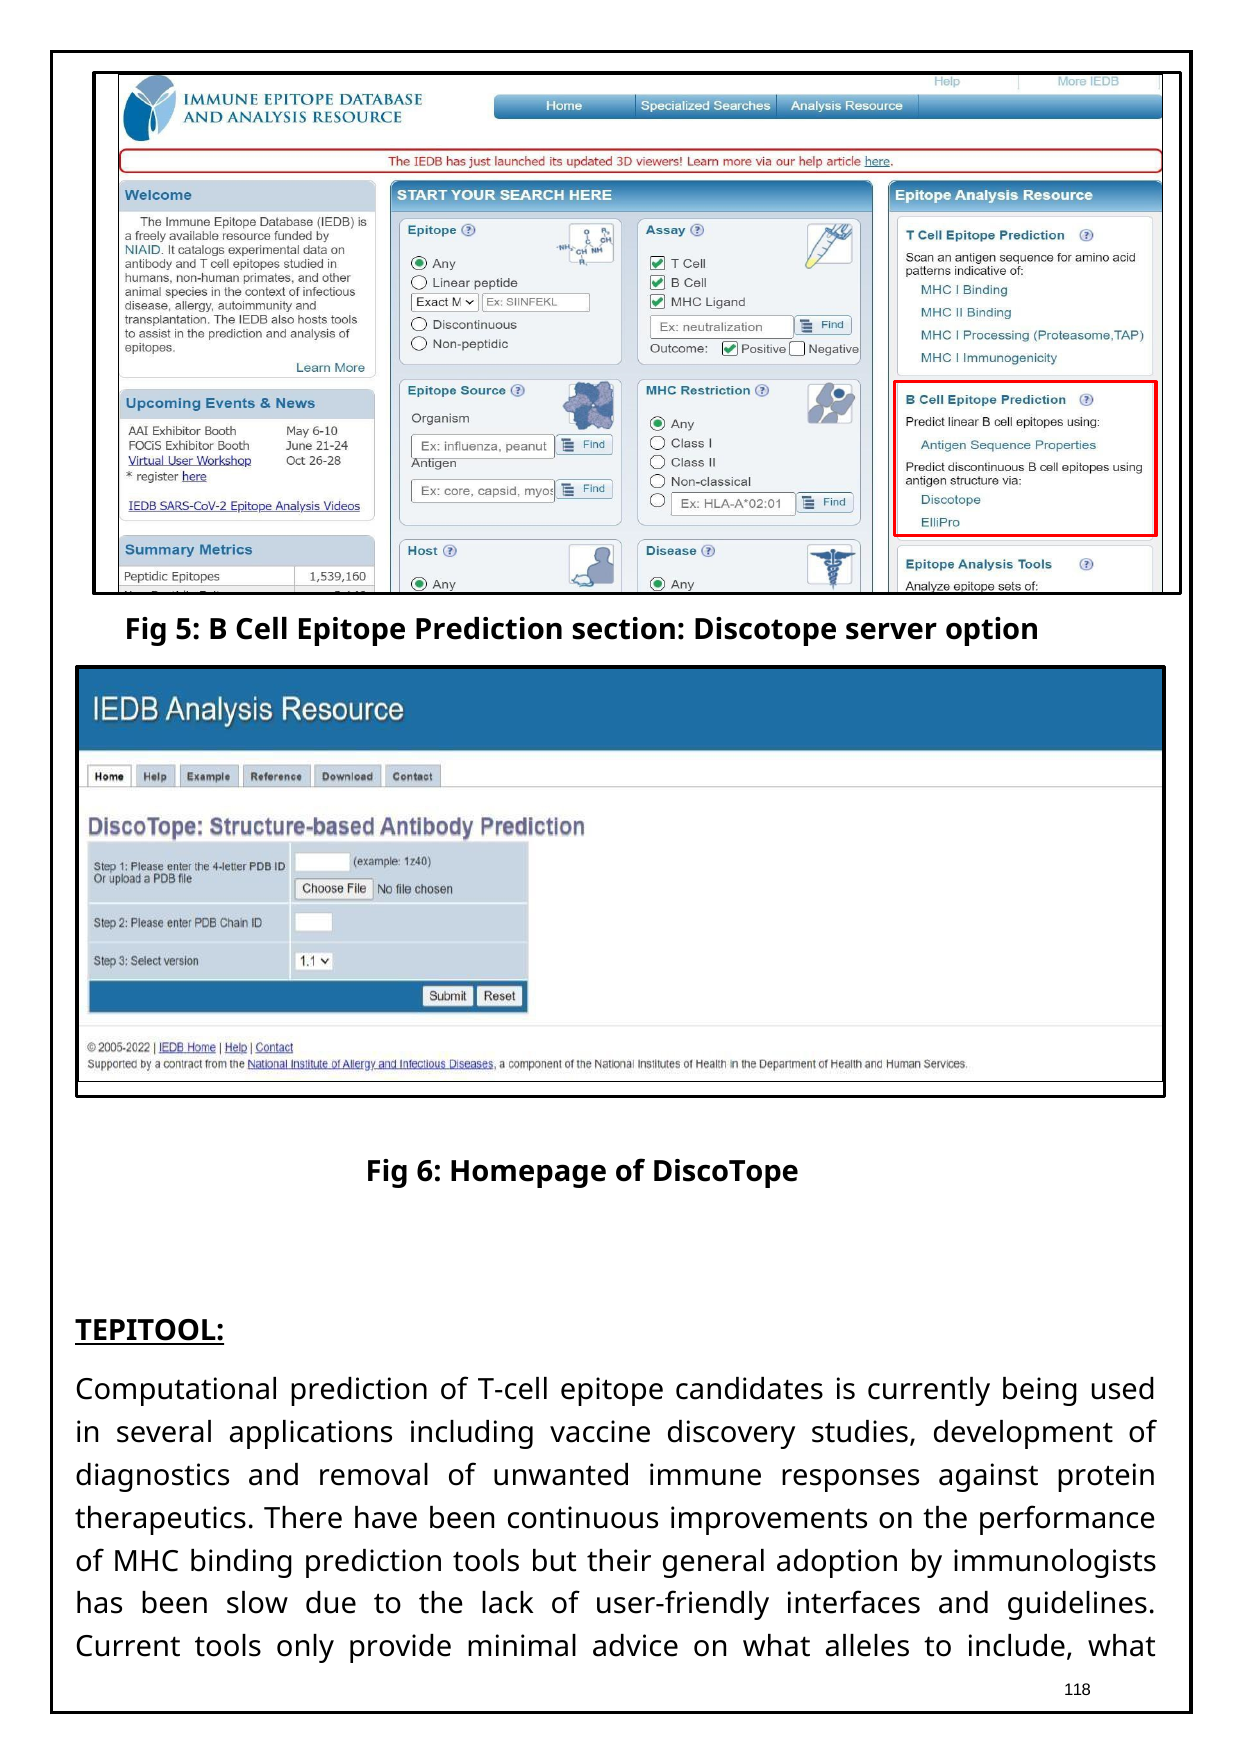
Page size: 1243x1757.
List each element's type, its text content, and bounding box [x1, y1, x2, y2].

picture [79, 669, 1162, 1081]
picture [119, 75, 1162, 592]
text TEPITOOL: [75, 1309, 1180, 1349]
text Fig 5: B Cell Epitope Prediction section: Discotope server option [99, 608, 1064, 648]
text Fig 6: Homepage of DiscoTope [99, 1150, 1065, 1190]
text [75, 1369, 1157, 1665]
